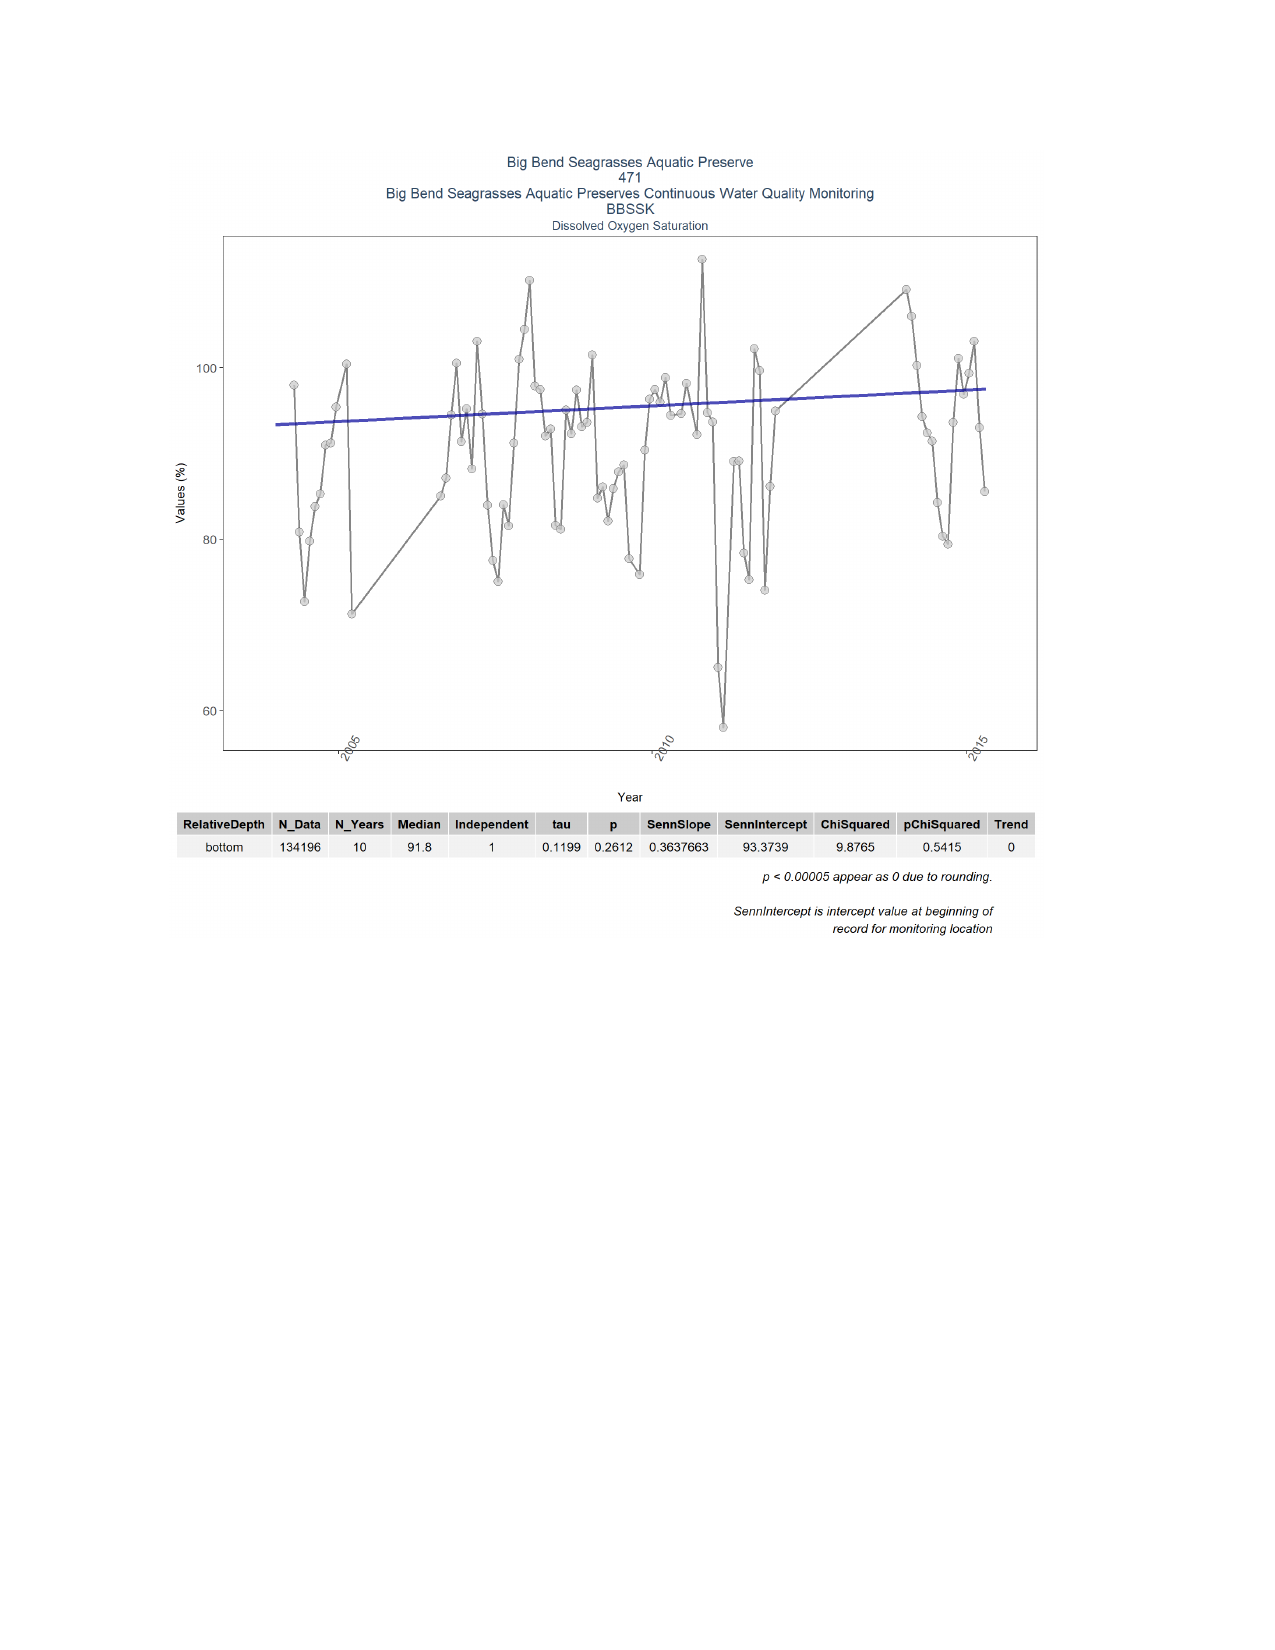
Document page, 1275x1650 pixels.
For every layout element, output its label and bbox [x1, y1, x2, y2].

picture [168, 150, 1044, 938]
